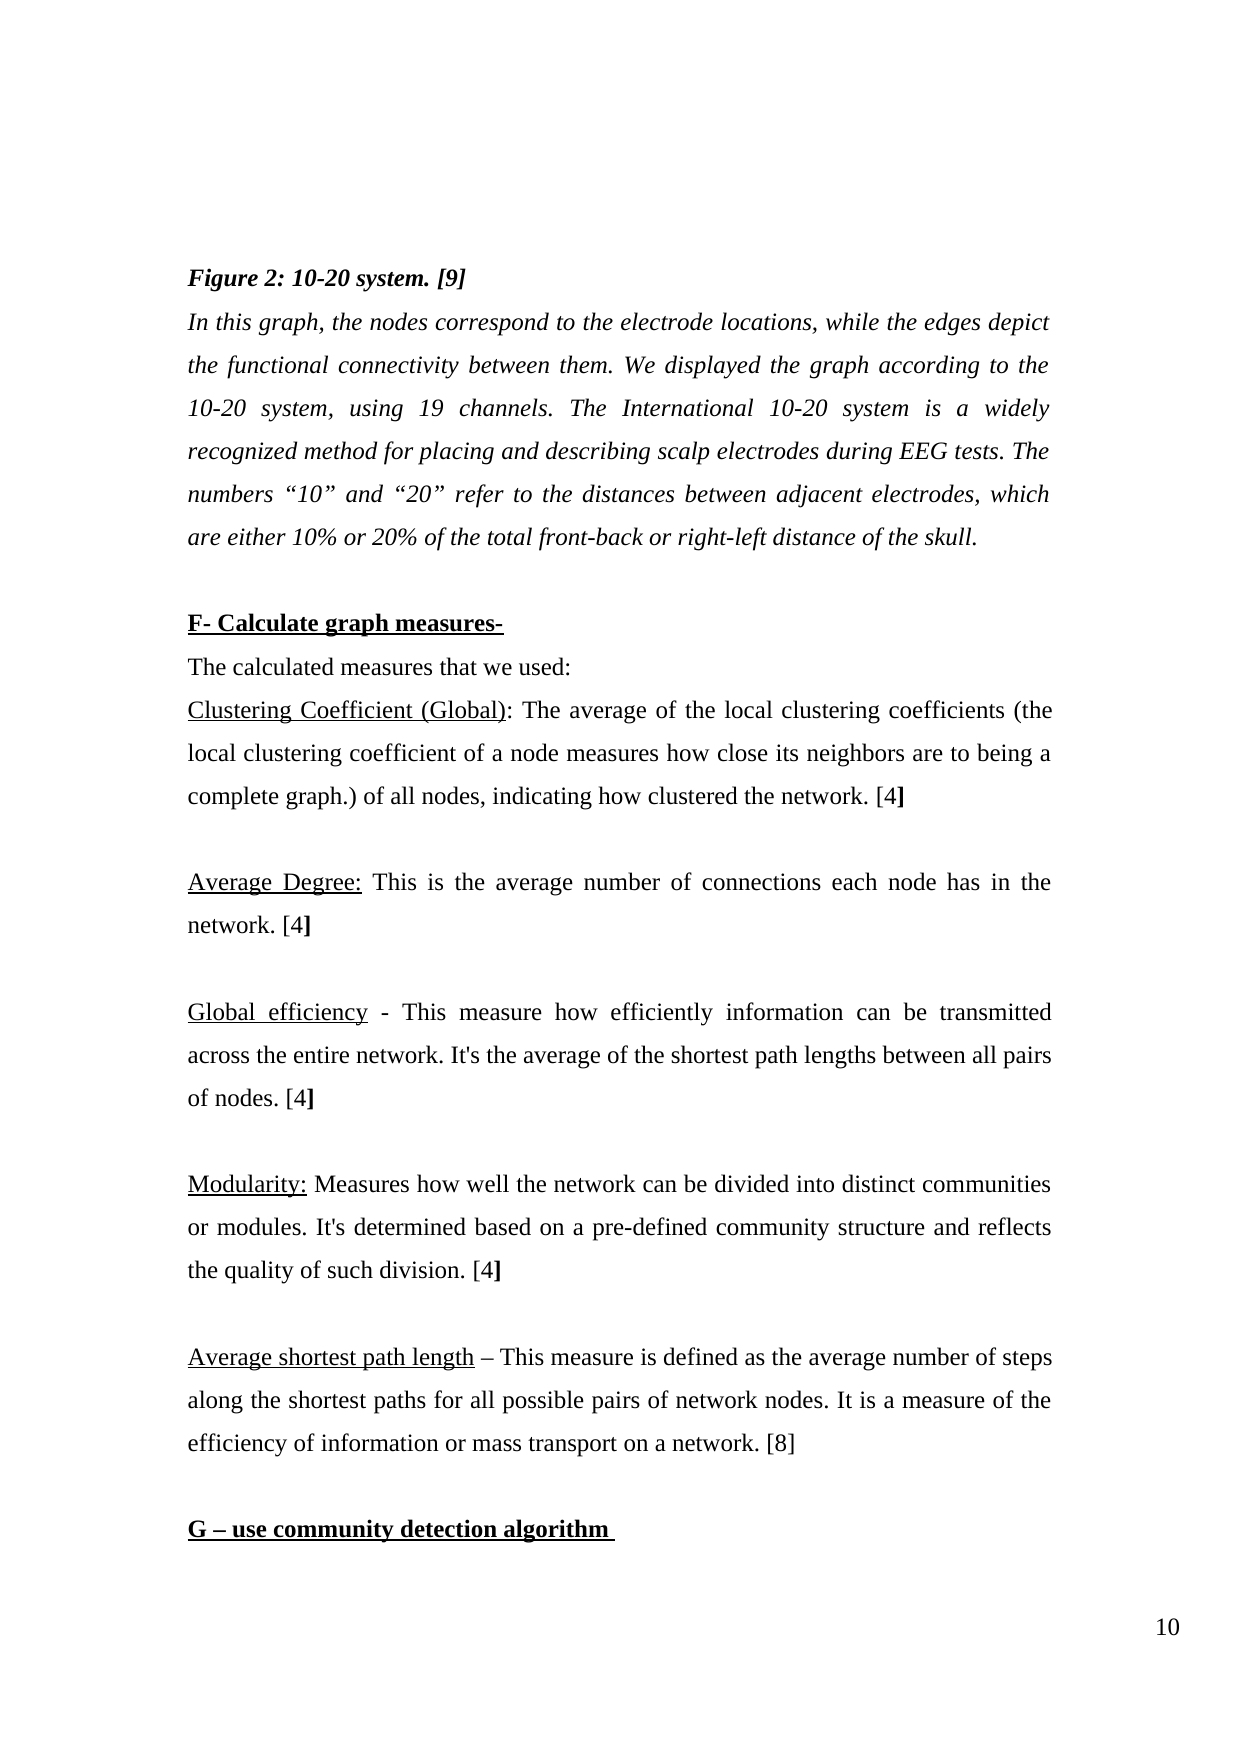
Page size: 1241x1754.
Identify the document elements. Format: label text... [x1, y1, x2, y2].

text Average shortest path length – This measure is defined as the average number of steps along the shortest paths for all possible pairs of network nodes. It is a measure of the efficiency of information or mass transport on a network. [8] [187, 1342, 1053, 1457]
text Modularity: Measures how well the network can be divided into distinct communities or modules. It's determined based on a pre-defined community structure and reflects the quality of such division. ‎[4] [187, 1169, 1053, 1284]
text G – use community detection algorithm [187, 1514, 1053, 1543]
text Average Degree: This is the average number of connections each node has in the network. ‎[4] [187, 867, 1053, 939]
text Clustering Coefficient (Global): The average of the local clustering coefficients (the local clustering coefficient of a node measures how close its neighbors are to being a complete graph.) of all nodes, indicating how clustered the network. ‎[4] [187, 695, 1053, 810]
text Global efficiency - This measure how efficiently information can be transmitted across the entire network. It's the average of the shortest path lengths between all pairs of nodes. ‎[4] [187, 997, 1053, 1112]
text The calculated measures that we used: [187, 652, 1053, 680]
text In this graph, the nodes correspond to the electrode locations, while the edges depict the functional connectivity between them. We displayed the graph according to the 10-20 system, using 19 channels. The International 10-20 system is a widely recognized method for placing and describing scalp electrodes during EEG tests. The numbers “10” and “20” refer to the distances between adjacent electrodes, which are either 10% or 20% of the total front-back or right-left distance of the skull. [187, 307, 1053, 551]
text Figure 2: 10-20 system. [9] [187, 263, 1053, 292]
text F- Calculate graph measures- [187, 608, 1053, 637]
